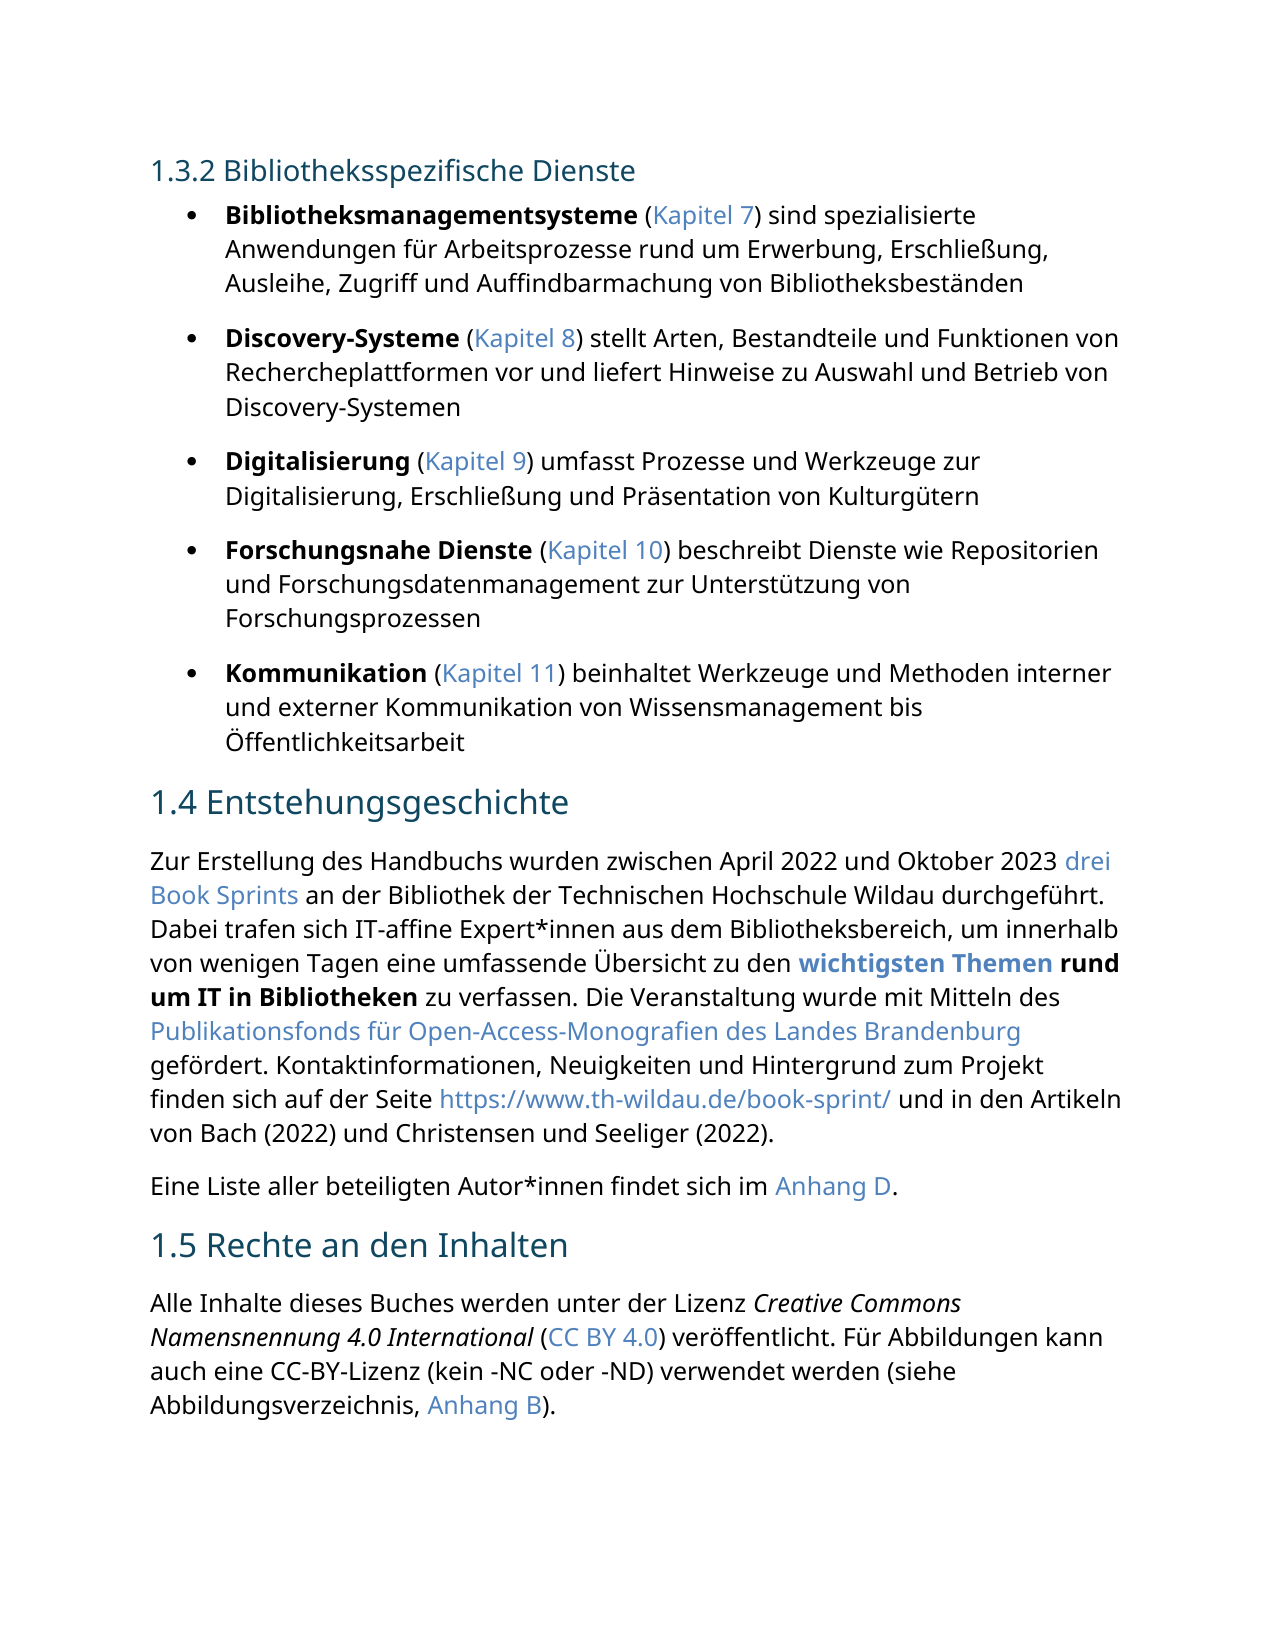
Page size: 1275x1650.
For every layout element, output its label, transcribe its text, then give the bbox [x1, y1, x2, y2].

subtitle 1.5 Rechte an den Inhalten [150, 1221, 1125, 1267]
list Forschungsnahe Dienste (Kapitel 10) beschreibt Dienste wie Repositorien und Forschungsdatenmanagement zur Unterstützung von Forschungsprozessen [187, 533, 1125, 635]
subtitle 1.4 Entstehungsgeschichte [150, 779, 1125, 824]
list Discovery-Systeme (Kapitel 8) stellt Arten, Bestandteile und Funktionen von Rechercheplattformen vor und liefert Hinweise zu Auswahl und Betrieb von Discovery-Systemen [187, 321, 1125, 423]
text Eine Liste aller beteiligten Autor*innen findet sich im Anhang D. [150, 1168, 1125, 1203]
subtitle 1.3.2 Bibliotheksspezifische Dienste [150, 150, 1125, 190]
list Digitalisierung (Kapitel 9) umfasst Prozesse und Werkzeuge zur Digitalisierung, Erschließung und Präsentation von Kulturgütern [187, 444, 1125, 512]
list Bibliotheksmanagementsysteme (Kapitel 7) sind spezialisierte Anwendungen für Arbeitsprozesse rund um Erwerbung, Erschließung, Ausleihe, Zugriff und Auffindbarmachung von Bibliotheksbeständen [187, 198, 1125, 300]
text Alle Inhalte dieses Buches werden unter der Lizenz Creative Commons Namensnennung 4.0 International (CC BY 4.0) veröffentlicht. Für Abbildungen kann auch eine CC-BY-Lizenz (kein -NC oder -ND) verwendet werden (siehe Abbildungsverzeichnis, Anhang B). [150, 1286, 1125, 1422]
text Zur Erstellung des Handbuchs wurden zwischen April 2022 und Oktober 2023 drei Book Sprints an der Bibliothek der Technischen Hochschule Wildau durchgeführt. Dabei trafen sich IT-affine Expert*innen aus dem Bibliotheksbereich, um innerhalb von wenigen Tagen eine umfassende Übersicht zu den wichtigsten Themen rund um IT in Bibliotheken zu verfassen. Die Veranstaltung wurde mit Mitteln des Publikationsfonds für Open-Access-Monografien des Landes Brandenburg gefördert. Kontaktinformationen, Neuigkeiten und Hintergrund zum Projekt finden sich auf der Seite https://www.th-wildau.de/book-sprint/ und in den Artikeln von Bach (2022) und Christensen und Seeliger (2022). [150, 843, 1125, 1150]
list Kommunikation (Kapitel 11) beinhaltet Werkzeuge und Methoden interner und externer Kommunikation von Wissensmanagement bis Öffentlichkeitsarbeit [187, 656, 1125, 758]
